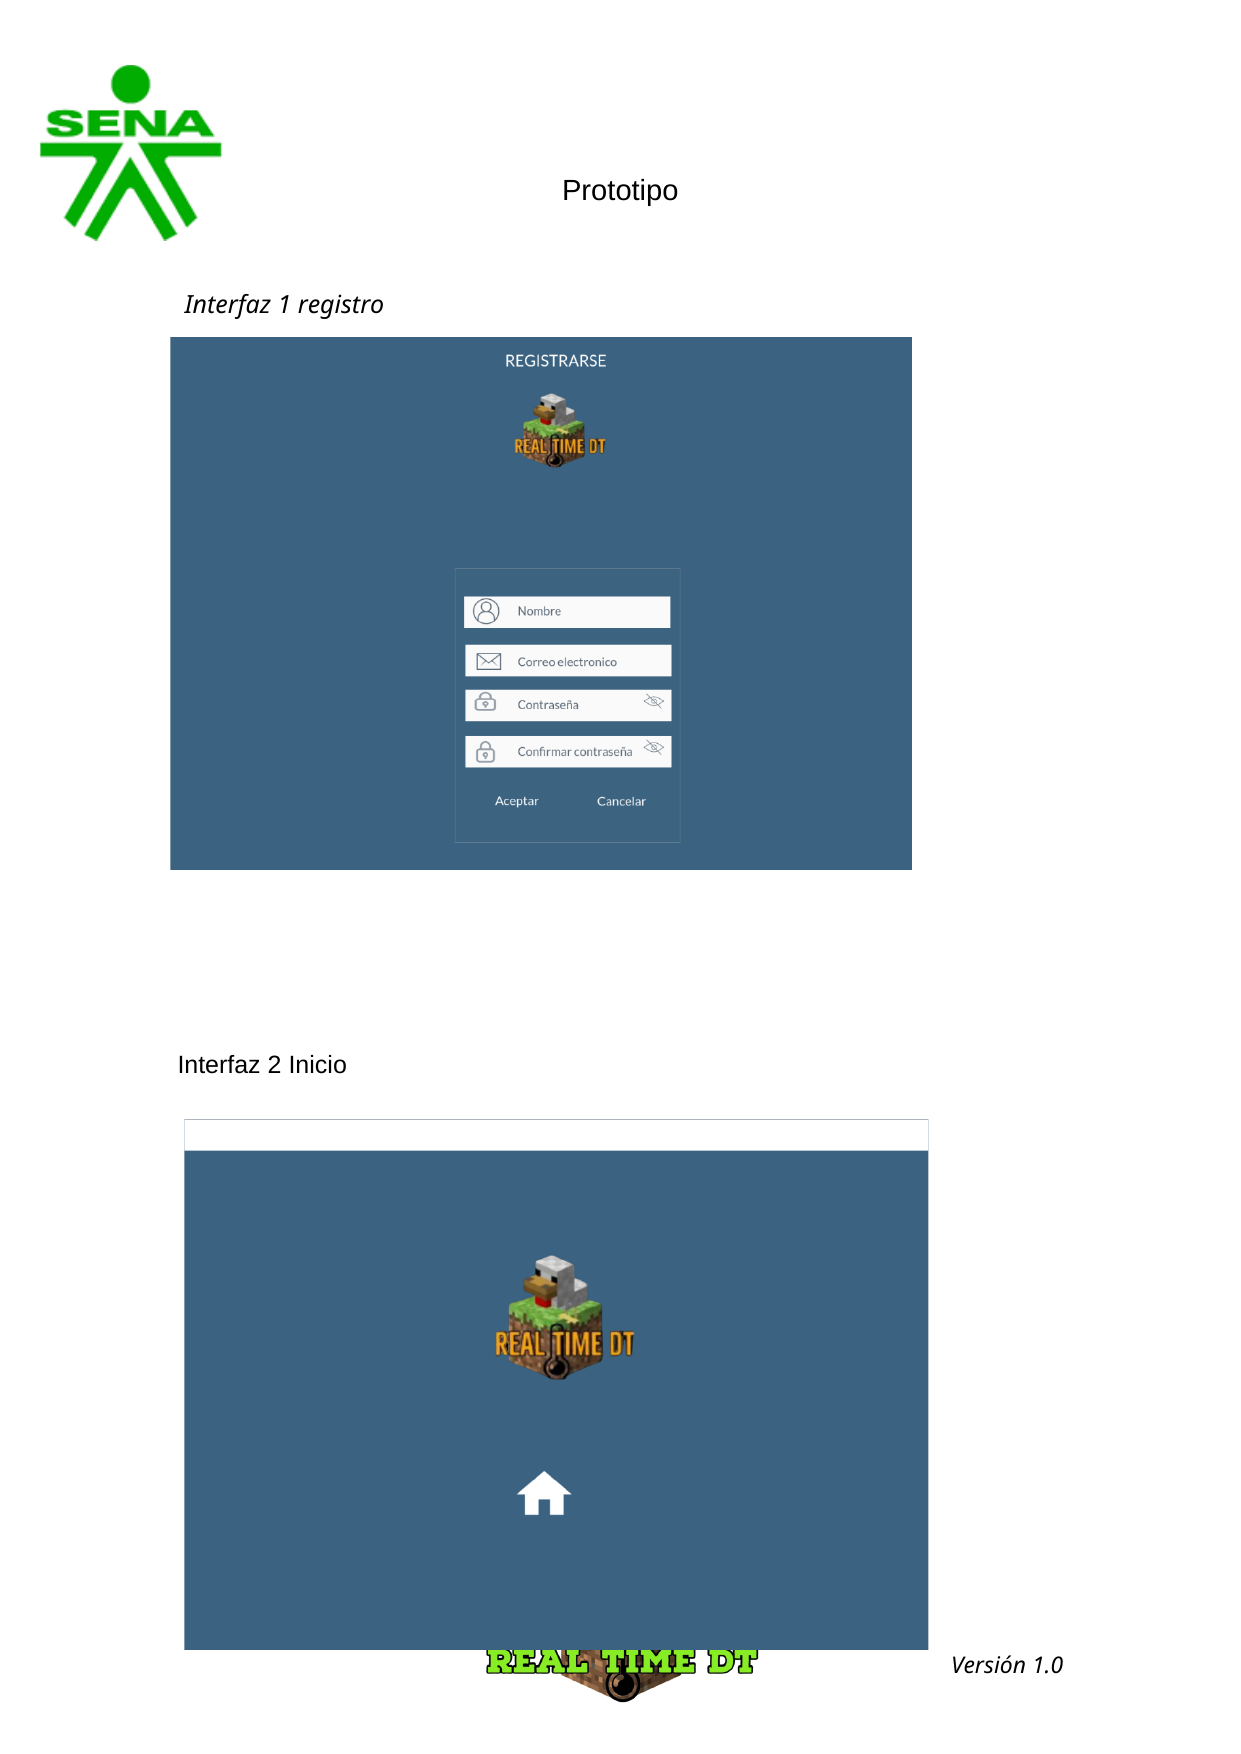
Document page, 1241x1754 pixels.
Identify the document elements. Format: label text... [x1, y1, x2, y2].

picture [184, 1151, 929, 1717]
picture [39, 65, 223, 241]
text Interfaz 2 Inicio [177, 1050, 1063, 1079]
picture [170, 337, 915, 870]
subtitle Prototipo [177, 173, 1063, 206]
